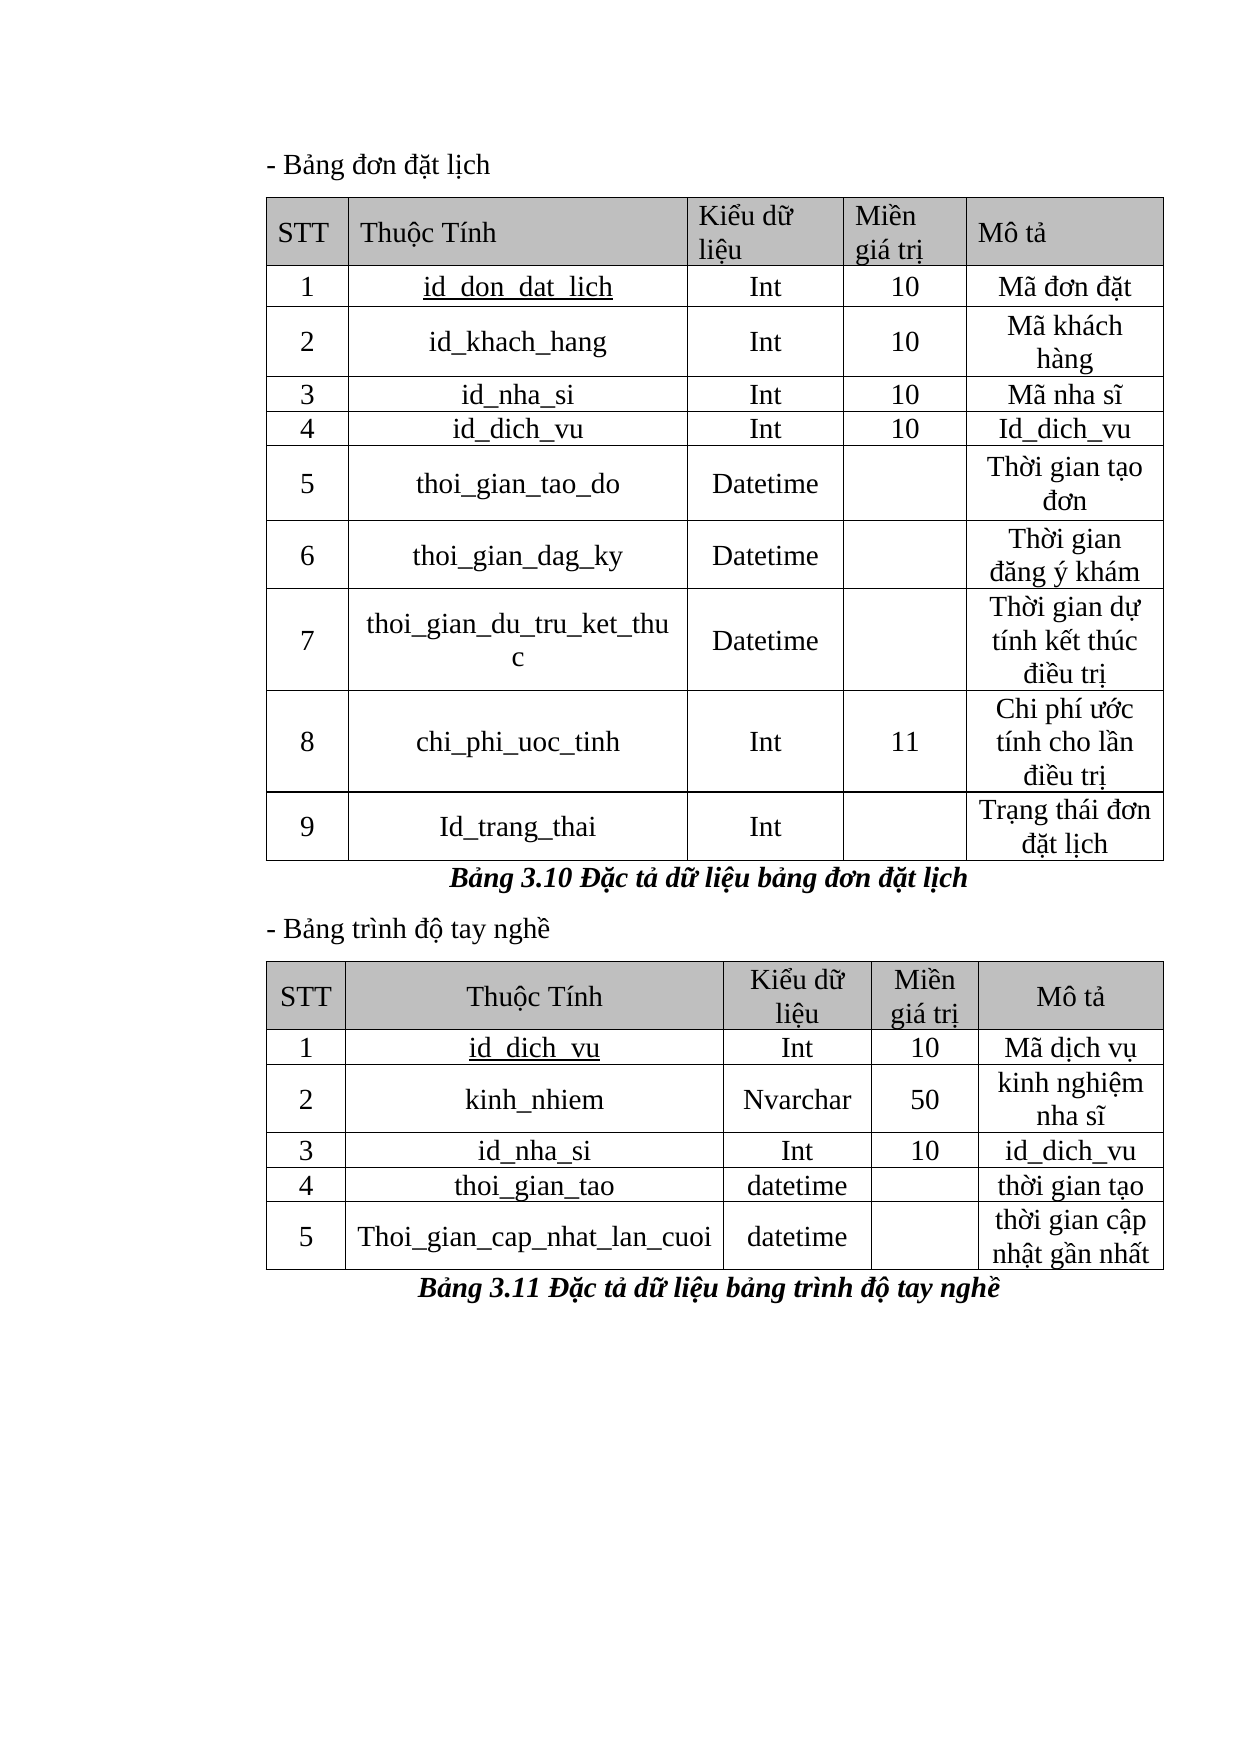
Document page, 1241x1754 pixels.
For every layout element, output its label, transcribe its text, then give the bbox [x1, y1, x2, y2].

table_cell 1 [267, 1030, 345, 1064]
table_cell Id_trang_thai [349, 793, 687, 859]
table_header STT [267, 962, 345, 1029]
table_cell datetime [724, 1168, 871, 1201]
table_cell Mã đơn đặt [967, 266, 1163, 306]
table_cell thoi_gian_du_tru_ket_thuc [349, 589, 687, 690]
table_cell Mã nha sĩ [967, 377, 1163, 411]
table_cell 10 [844, 307, 966, 376]
table_cell Int [724, 1030, 871, 1064]
table_cell 10 [872, 1030, 978, 1064]
table_header STT [267, 198, 348, 265]
table_cell datetime [724, 1202, 871, 1269]
table_cell Mã dịch vụ [979, 1030, 1163, 1064]
table_cell 8 [267, 691, 348, 791]
table_cell Thời gian đăng ý khám [967, 521, 1163, 588]
table_cell kinh nghiệm nha sĩ [979, 1065, 1163, 1132]
table_header Thuộc Tính [349, 198, 687, 265]
table_cell Nvarchar [724, 1065, 871, 1132]
table_cell id_khach_hang [349, 307, 687, 376]
table_cell 1 [267, 266, 348, 306]
table_header Miền giá trị [844, 198, 966, 265]
table_cell 10 [844, 412, 966, 445]
table_header Mô tả [979, 962, 1163, 1029]
table_cell id_dich_vu [346, 1030, 723, 1064]
table_cell 11 [844, 691, 966, 791]
table_cell [844, 589, 966, 690]
table_cell thoi_gian_tao [346, 1168, 723, 1201]
table_cell 3 [267, 1133, 345, 1167]
table_cell id_nha_si [346, 1133, 723, 1167]
table_cell chi_phi_uoc_tinh [349, 691, 687, 791]
table_cell Trạng thái đơn đặt lịch [967, 793, 1163, 859]
table_header Mô tả [967, 198, 1163, 265]
table_cell 5 [267, 1202, 345, 1269]
table_cell 10 [844, 377, 966, 411]
table_cell kinh_nhiem [346, 1065, 723, 1132]
table_cell Thời gian dự tính kết thúc điều trị [967, 589, 1163, 690]
table_cell 9 [267, 793, 348, 859]
text - Bảng đơn đặt lịch [207, 147, 1152, 181]
table_cell thoi_gian_dag_ky [349, 521, 687, 588]
table_cell 5 [267, 446, 348, 520]
table_cell 2 [267, 307, 348, 376]
table_cell Int [688, 266, 843, 306]
table_cell Id_dich_vu [967, 412, 1163, 445]
table_cell [872, 1168, 978, 1201]
table_cell Mã khách hàng [967, 307, 1163, 376]
table_cell 6 [267, 521, 348, 588]
table_cell Datetime [688, 521, 843, 588]
table_header Kiểu dữ liệu [688, 198, 843, 265]
table_cell thời gian tạo [979, 1168, 1163, 1201]
table_cell Int [688, 307, 843, 376]
table_cell Thời gian tạo đơn [967, 446, 1163, 520]
table_cell id_dich_vu [979, 1133, 1163, 1167]
table_cell 4 [267, 1168, 345, 1201]
table_cell [844, 446, 966, 520]
table_cell [872, 1202, 978, 1269]
table_header Thuộc Tính [346, 962, 723, 1029]
table_cell Int [688, 412, 843, 445]
table_cell 4 [267, 412, 348, 445]
table_header Kiểu dữ liệu [724, 962, 871, 1029]
table_cell 7 [267, 589, 348, 690]
table_cell id_nha_si [349, 377, 687, 411]
table_cell Int [724, 1133, 871, 1167]
table_cell Chi phí ước tính cho lần điều trị [967, 691, 1163, 791]
text Bảng 3.11 Đặc tả dữ liệu bảng trình độ tay nghề [207, 1270, 1152, 1304]
table_header Miền giá trị [872, 962, 978, 1029]
table_cell 10 [844, 266, 966, 306]
table_cell 50 [872, 1065, 978, 1132]
table_cell [844, 521, 966, 588]
text - Bảng trình độ tay nghề [207, 911, 1152, 944]
table_cell thời gian cập nhật gần nhất [979, 1202, 1163, 1269]
table_cell id_don_dat_lich [349, 266, 687, 306]
table_cell 2 [267, 1065, 345, 1132]
table_cell Datetime [688, 589, 843, 690]
table_cell Thoi_gian_cap_nhat_lan_cuoi [346, 1202, 723, 1269]
table_cell id_dich_vu [349, 412, 687, 445]
table_cell Datetime [688, 446, 843, 520]
table_cell Int [688, 691, 843, 791]
table_cell Int [688, 377, 843, 411]
table_cell Int [688, 793, 843, 859]
table_cell 10 [872, 1133, 978, 1167]
text Bảng 3.10 Đặc tả dữ liệu bảng đơn đặt lịch [207, 861, 1152, 894]
table_cell [844, 793, 966, 859]
table_cell thoi_gian_tao_do [349, 446, 687, 520]
table_cell 3 [267, 377, 348, 411]
